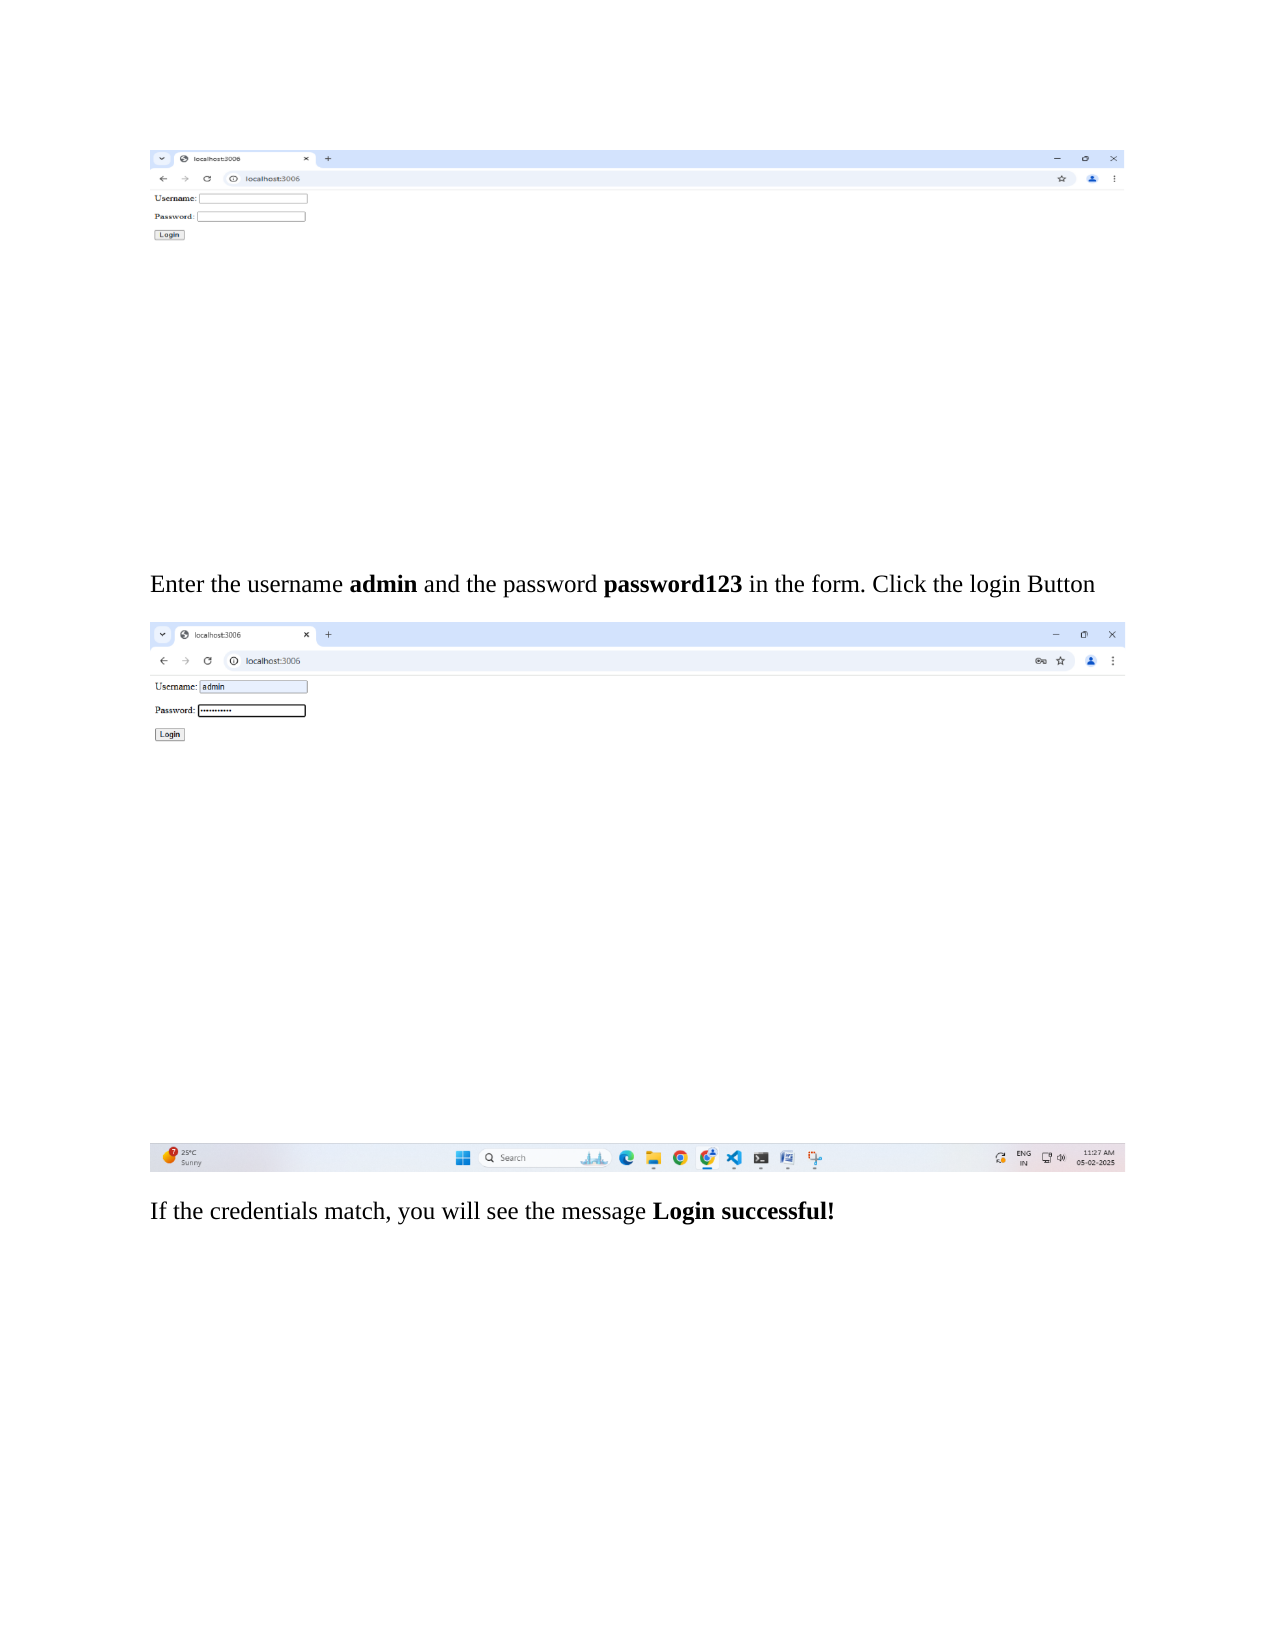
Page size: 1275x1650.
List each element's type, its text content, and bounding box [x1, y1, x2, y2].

text Enter the username admin and the password password123 in the form. Click the login Button [150, 569, 1125, 598]
picture [150, 622, 1125, 1172]
picture [150, 150, 1125, 544]
text If the credentials match, you will see the message Login successful! [150, 1196, 1125, 1225]
